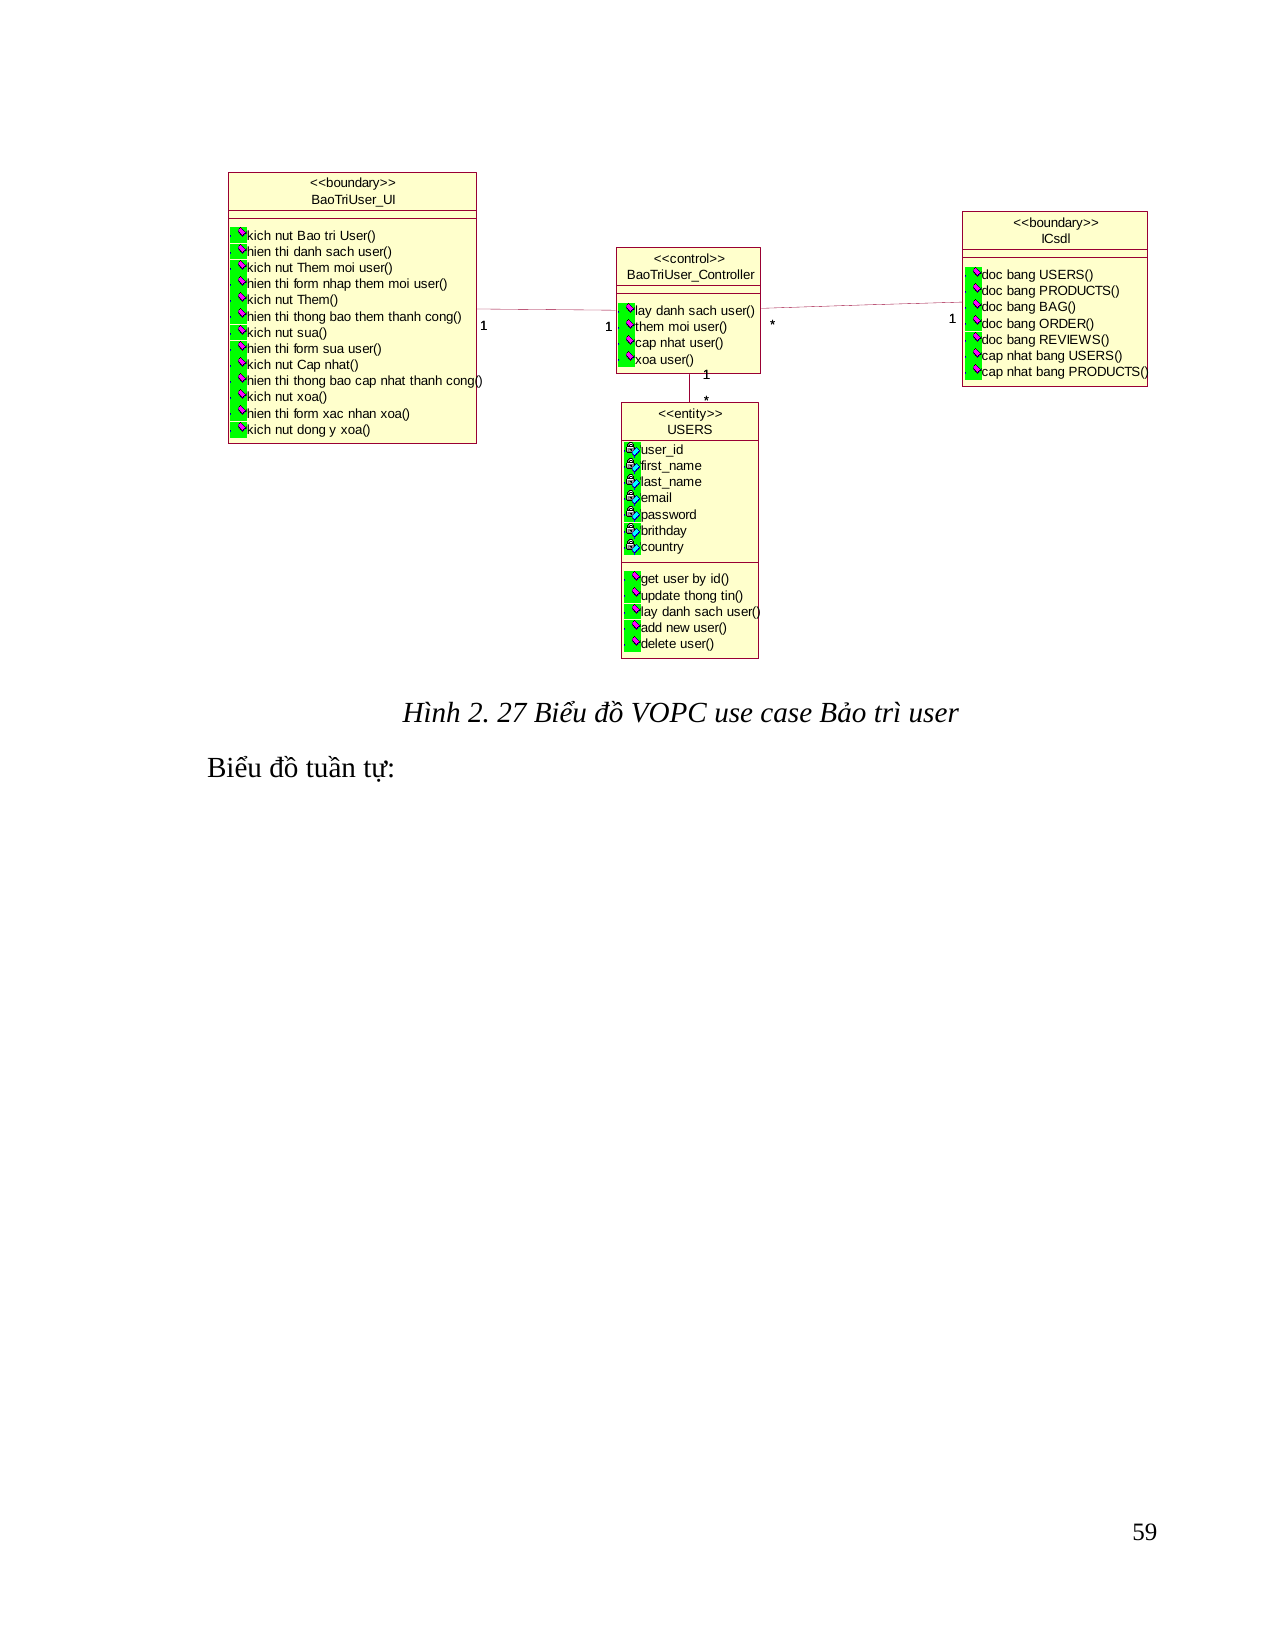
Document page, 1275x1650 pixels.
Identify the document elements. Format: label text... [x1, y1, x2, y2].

text Biểu đồ tuần tự: [207, 750, 1157, 783]
text Hình 2. 27 Biểu đồ VOPC use case Bảo trì user [207, 695, 1157, 729]
